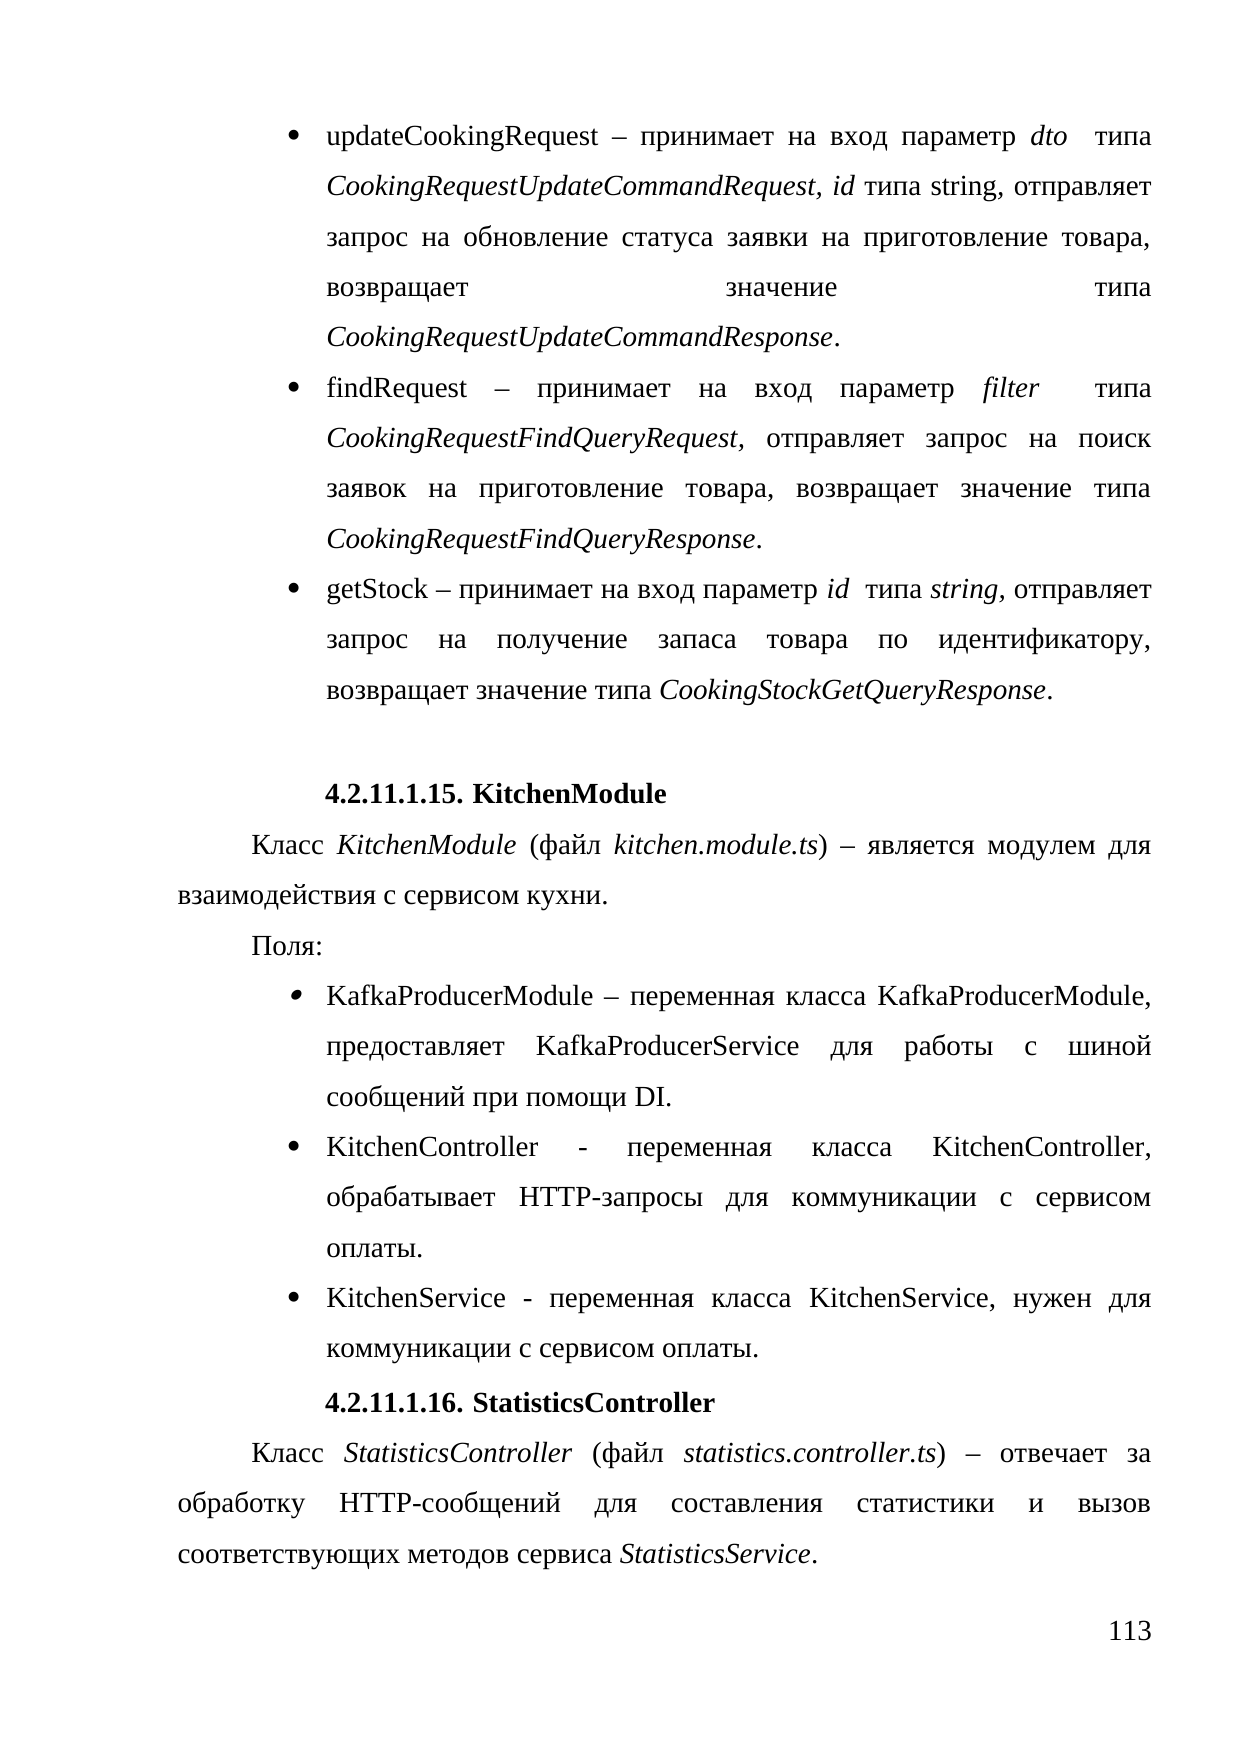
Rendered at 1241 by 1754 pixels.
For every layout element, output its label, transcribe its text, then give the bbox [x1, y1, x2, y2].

subtitle KitchenModule [325, 777, 1152, 810]
text Класс StatisticsController (файл statistics.controller.ts) – отвечает за обработку HTTP-сообщений для составления статистики и вызов соответствующих методов сервиса StatisticsService. [177, 1435, 1152, 1569]
subtitle StatisticsController [325, 1385, 1152, 1418]
text Поля: [177, 928, 1152, 961]
list findRequest – принимает на вход параметр filter типа CookingRequestFindQueryRequest, отправляет запрос на поиск заявок на приготовление товара, возвращает значение типа CookingRequestFindQueryResponse. [288, 370, 1152, 554]
list getStock – принимает на вход параметр id типа string, отправляет запрос на получение запаса товара по идентификатору, возвращает значение типа CookingStockGetQueryResponse. [288, 571, 1152, 705]
list updateCookingRequest – принимает на вход параметр dto типа CookingRequestUpdateCommandRequest, id типа string, отправляет запрос на обновление статуса заявки на приготовление товара, возвращает значение типа CookingRequestUpdateCommandResponse. [288, 118, 1152, 353]
list KitchenController - переменная класса KitchenController, обрабатывает HTTP-запросы для коммуникации с сервисом оплаты. [288, 1129, 1152, 1263]
text Класс KitchenModule (файл kitchen.module.ts) – является модулем для взаимодействия с сервисом кухни. [177, 827, 1152, 911]
list KitchenService - переменная класса KitchenService, нужен для коммуникации с сервисом оплаты. [288, 1280, 1152, 1364]
list KafkaProducerModule – переменная класса KafkaProducerModule, предоставляет KafkaProducerService для работы с шиной сообщений при помощи DI. [288, 978, 1152, 1112]
